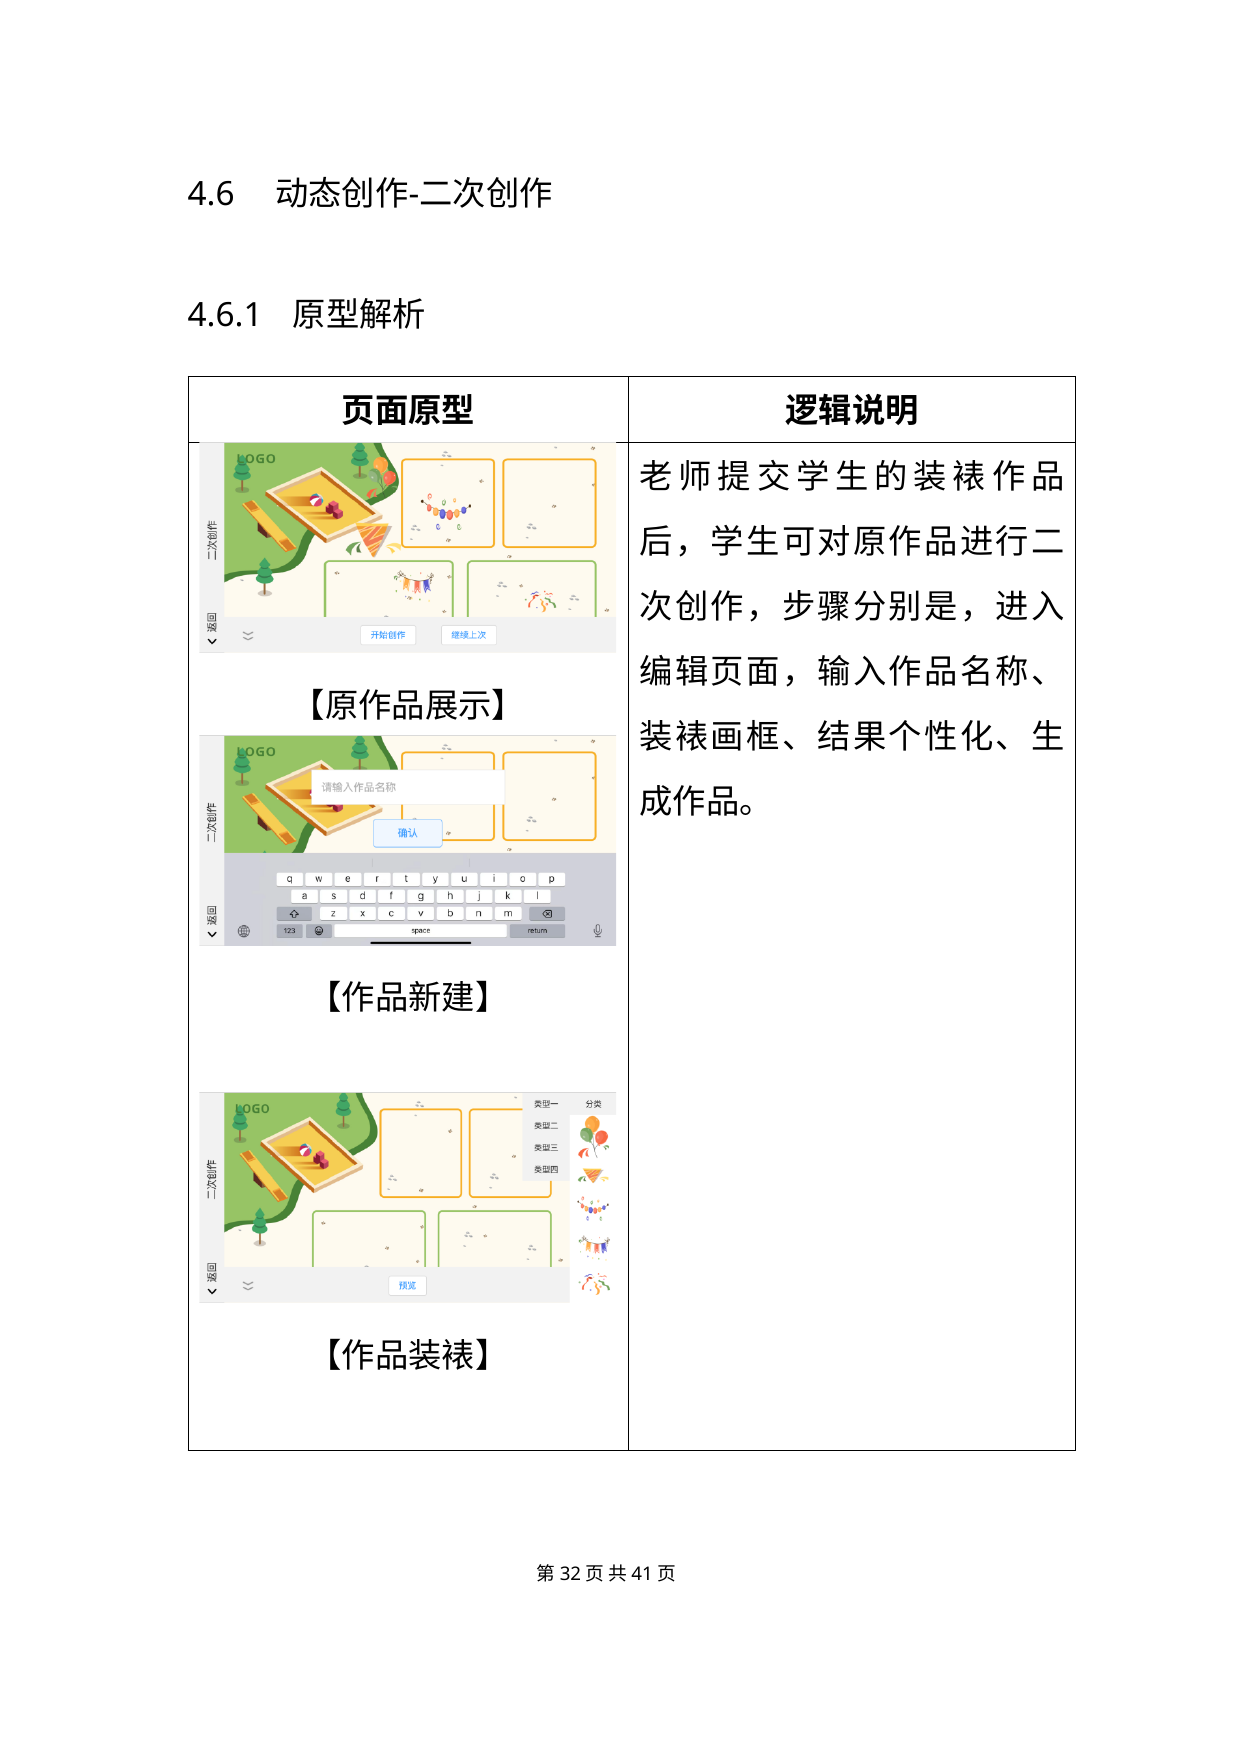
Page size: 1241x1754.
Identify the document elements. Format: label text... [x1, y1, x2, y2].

subtitle 原型解析 [187, 281, 1053, 346]
picture [199, 442, 617, 653]
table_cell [189, 443, 628, 1450]
picture [199, 1092, 617, 1303]
table_header 逻辑说明 [629, 377, 1075, 442]
picture [199, 735, 617, 946]
table_header 页面原型 [189, 377, 628, 442]
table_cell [629, 443, 1075, 1450]
subtitle 动态创作-二次创作 [187, 159, 1053, 224]
